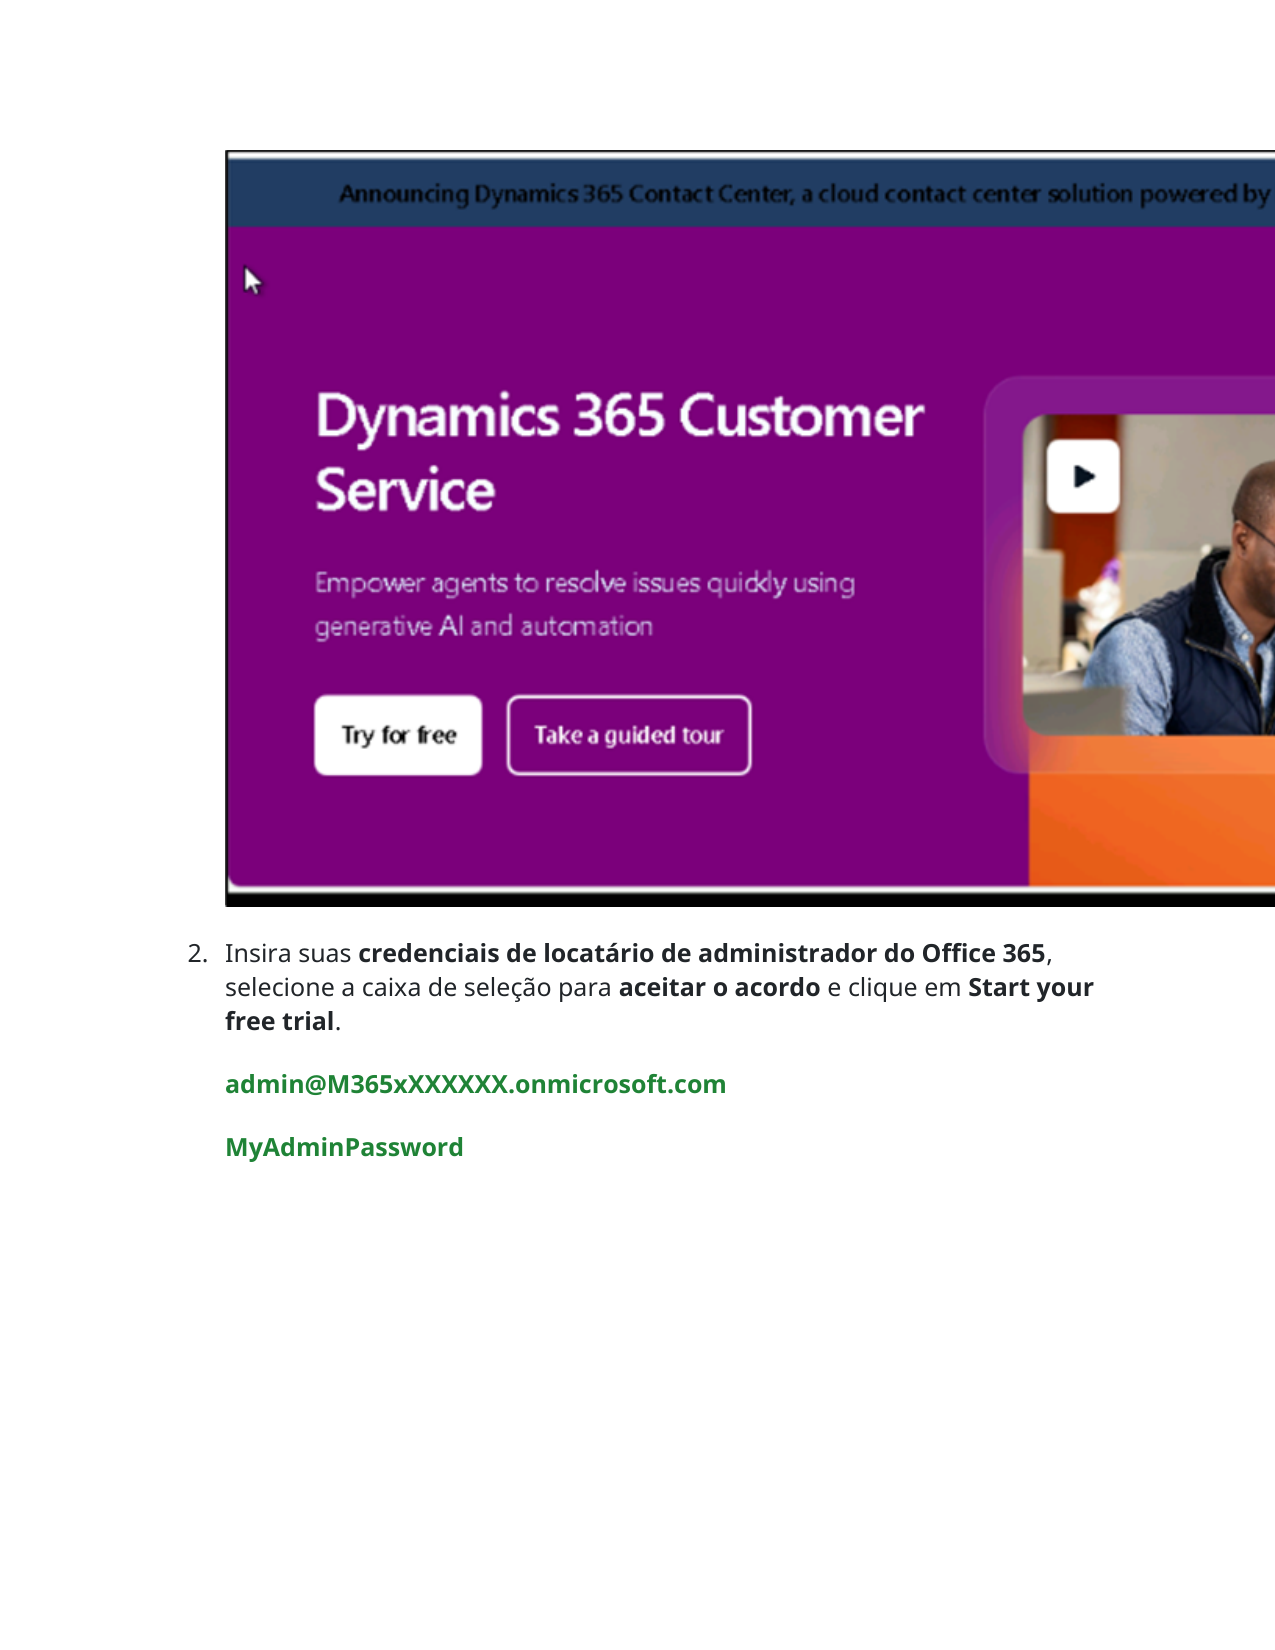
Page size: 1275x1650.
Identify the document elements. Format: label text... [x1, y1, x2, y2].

list Insira suas credenciais de locatário de administrador do Office 365, selecione a caixa de seleção para aceitar o acordo e clique em Start your free trial. [187, 935, 1125, 1038]
picture [225, 150, 1275, 907]
text MyAdminPassword [225, 1130, 1125, 1164]
text admin@M365xXXXXXX.onmicrosoft.com [225, 1067, 1125, 1101]
